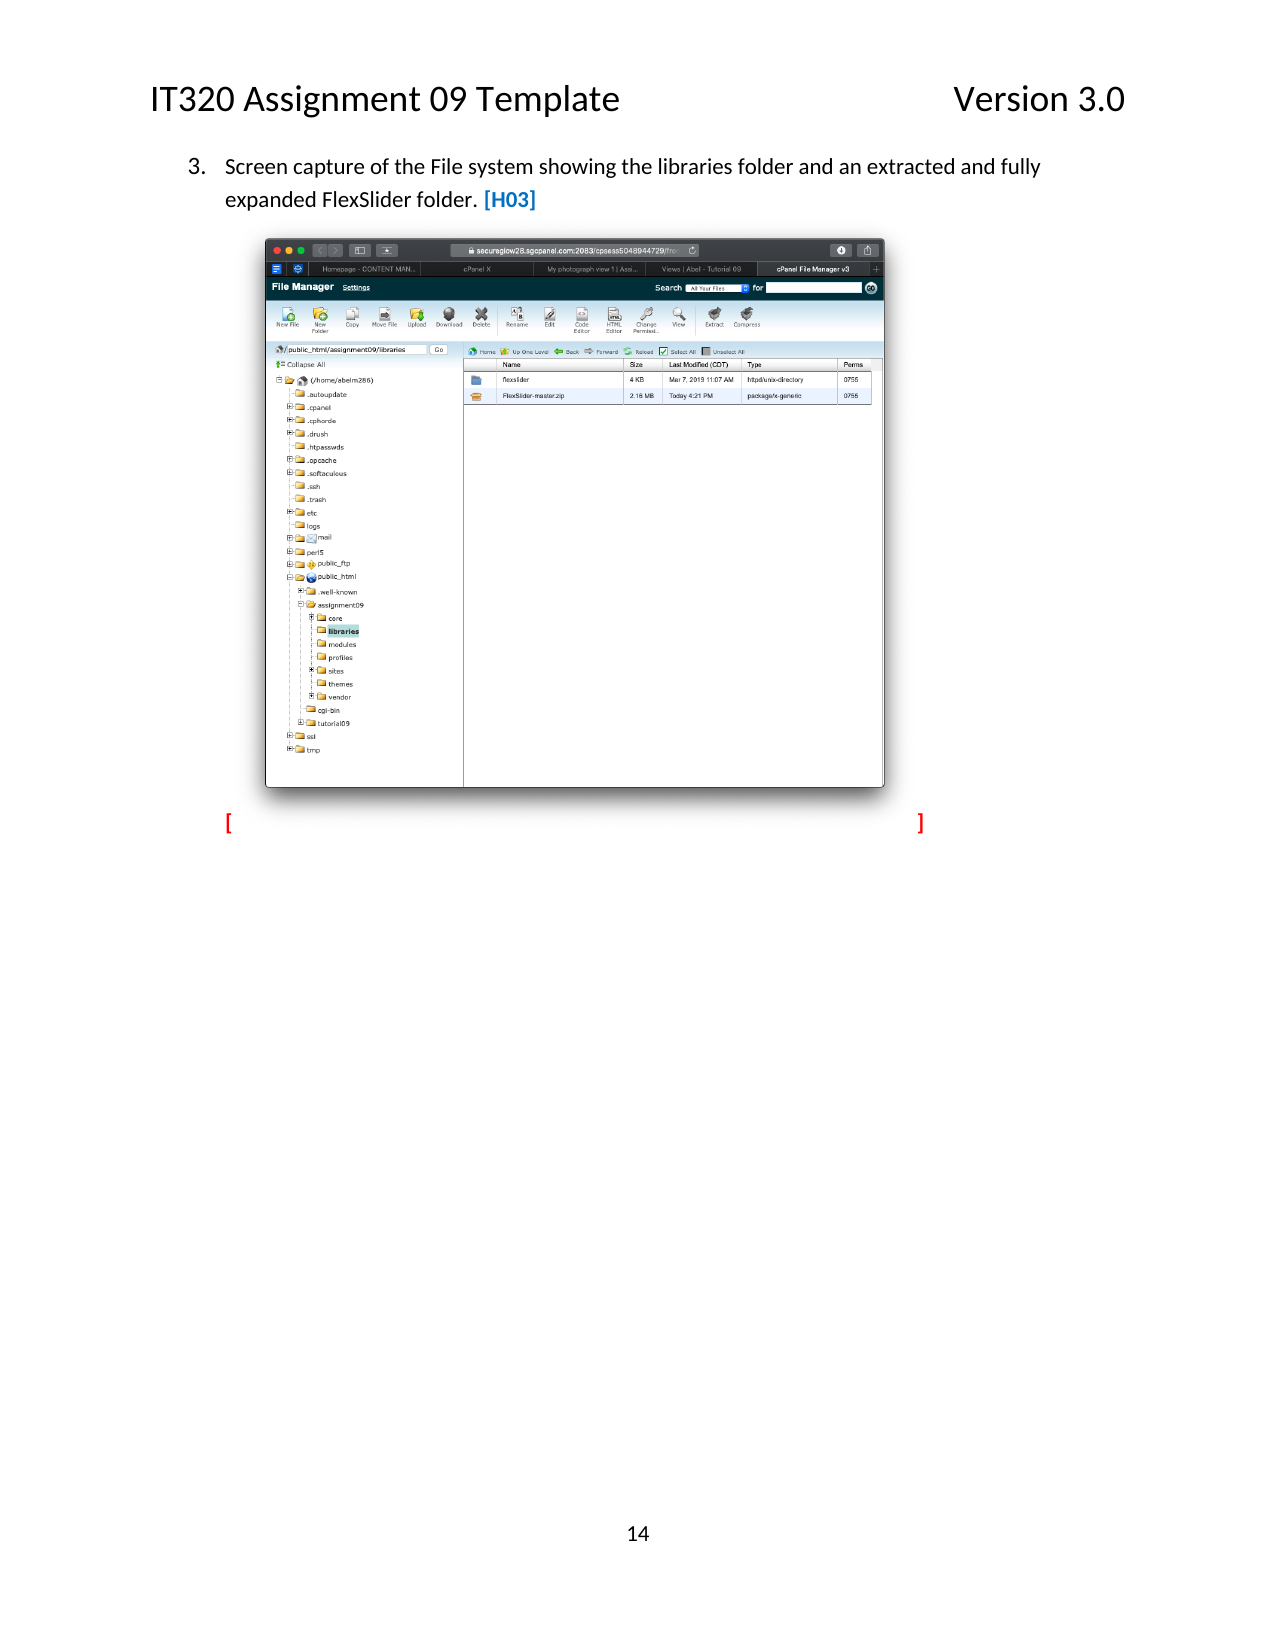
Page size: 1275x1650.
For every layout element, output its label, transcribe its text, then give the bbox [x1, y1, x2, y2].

picture [232, 216, 917, 831]
